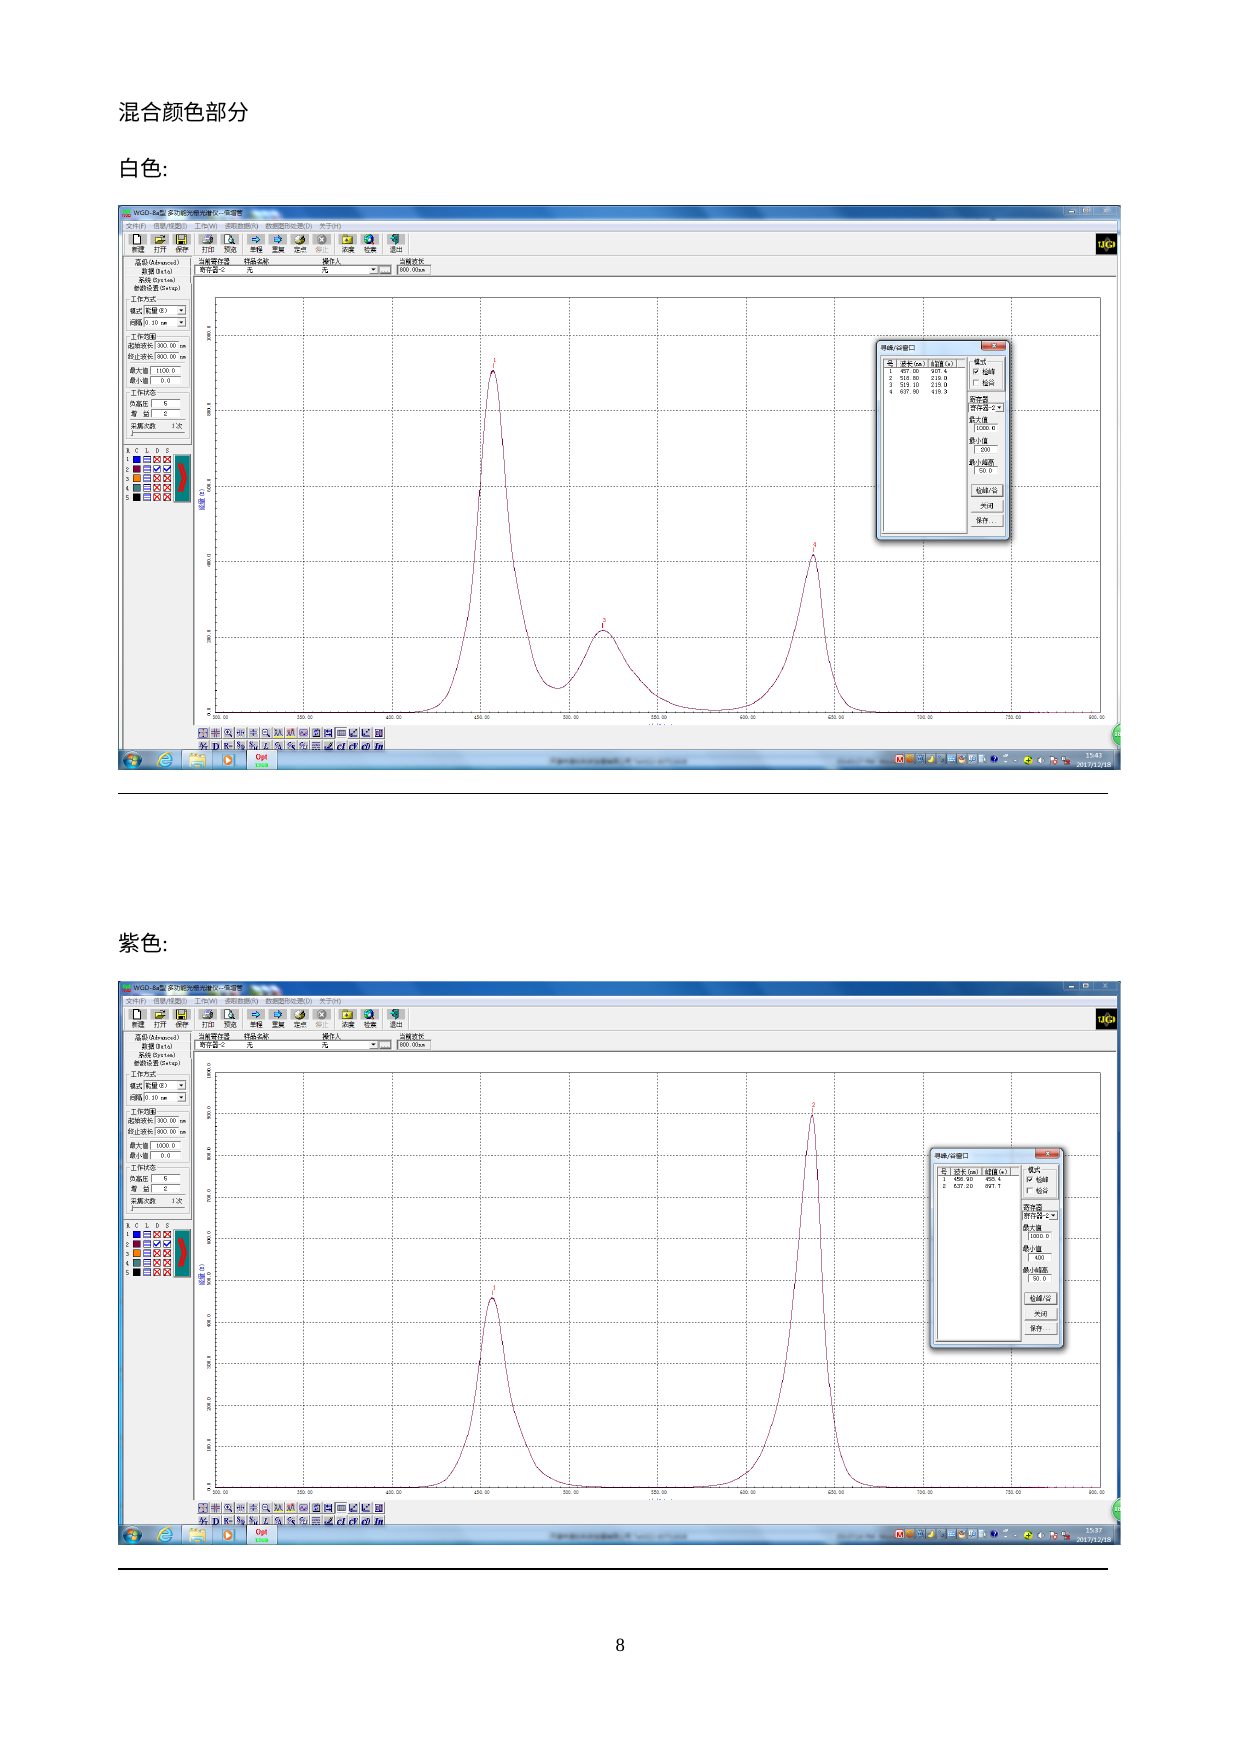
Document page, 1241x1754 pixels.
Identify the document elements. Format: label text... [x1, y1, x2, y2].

text 白色: [118, 150, 1108, 183]
text 紫色: [118, 926, 1108, 958]
text 混合颜色部分 [118, 95, 1108, 127]
picture [118, 205, 1121, 770]
picture [118, 981, 1121, 1545]
